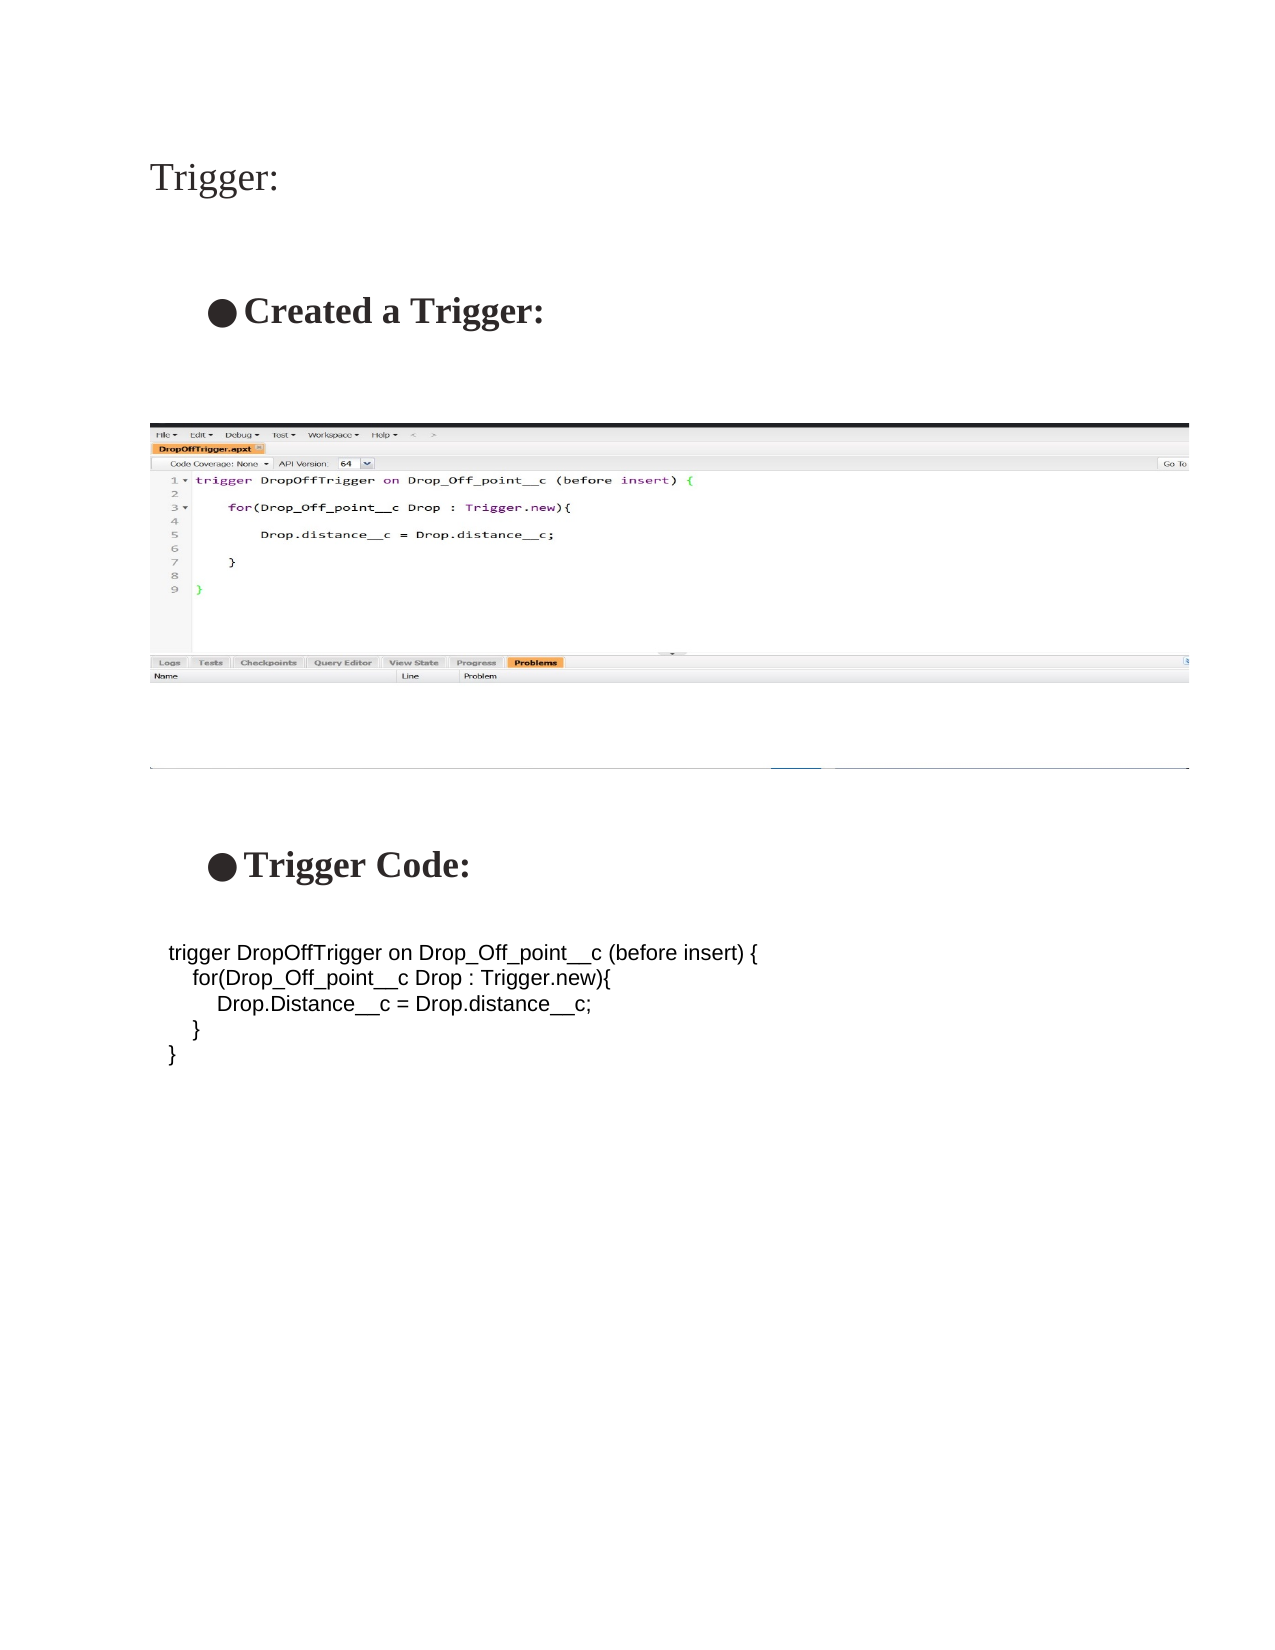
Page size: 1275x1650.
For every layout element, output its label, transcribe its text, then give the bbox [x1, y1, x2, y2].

text for(Drop_Off_point__c Drop : Trigger.new){ [168, 965, 1188, 990]
text trigger DropOffTrigger on Drop_Off_point__c (before insert) { [168, 915, 1188, 965]
subtitle Trigger: [149, 153, 1189, 199]
subtitle Created a Trigger: [206, 268, 1189, 345]
subtitle Trigger Code: [206, 822, 1189, 899]
text } [168, 1041, 1188, 1066]
text Drop.Distance__c = Drop.distance__c; [168, 990, 1188, 1016]
text } [168, 1016, 1188, 1041]
picture [150, 423, 1190, 769]
